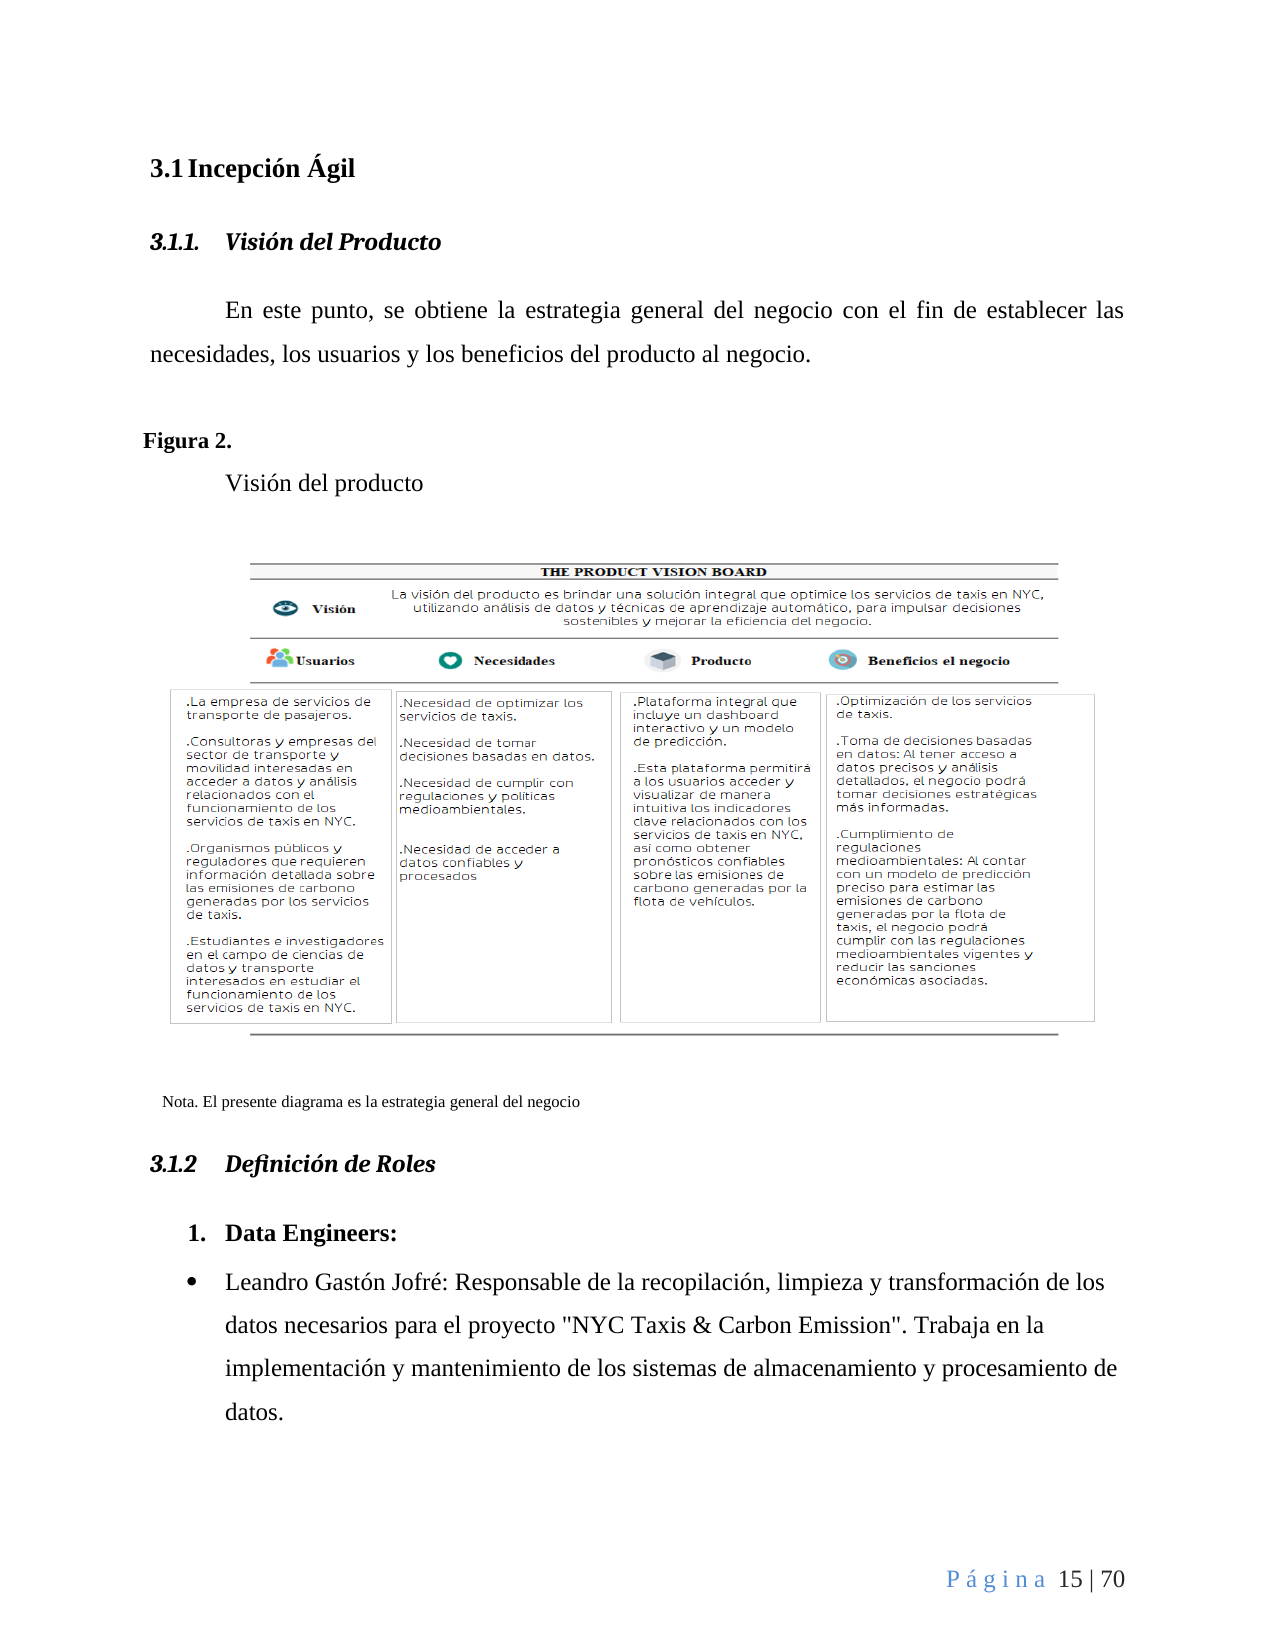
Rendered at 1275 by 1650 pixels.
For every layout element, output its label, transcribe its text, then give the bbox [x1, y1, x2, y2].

list Leandro Gastón Jofré: Responsable de la recopilación, limpieza y transformación de los datos necesarios para el proyecto "NYC Taxis & Carbon Emission". Trabaja en la implementación y mantenimiento de los sistemas de almacenamiento y procesamiento de datos. [187, 1267, 1125, 1425]
picture [151, 561, 1125, 1048]
text En este punto, se obtiene la estrategia general del negocio con el fin de establecer las necesidades, los usuarios y los beneficios del producto al negocio. [150, 296, 1125, 367]
subtitle Visión del Producto [150, 227, 1125, 256]
subtitle Incepción Ágil [150, 152, 1125, 183]
text Visión del producto [187, 425, 1125, 497]
text Nota. El presente diagrama es la estrategia general del negocio [162, 1048, 1113, 1111]
list Data Engineers: [187, 1218, 1125, 1246]
subtitle Definición de Roles [150, 1149, 1125, 1178]
